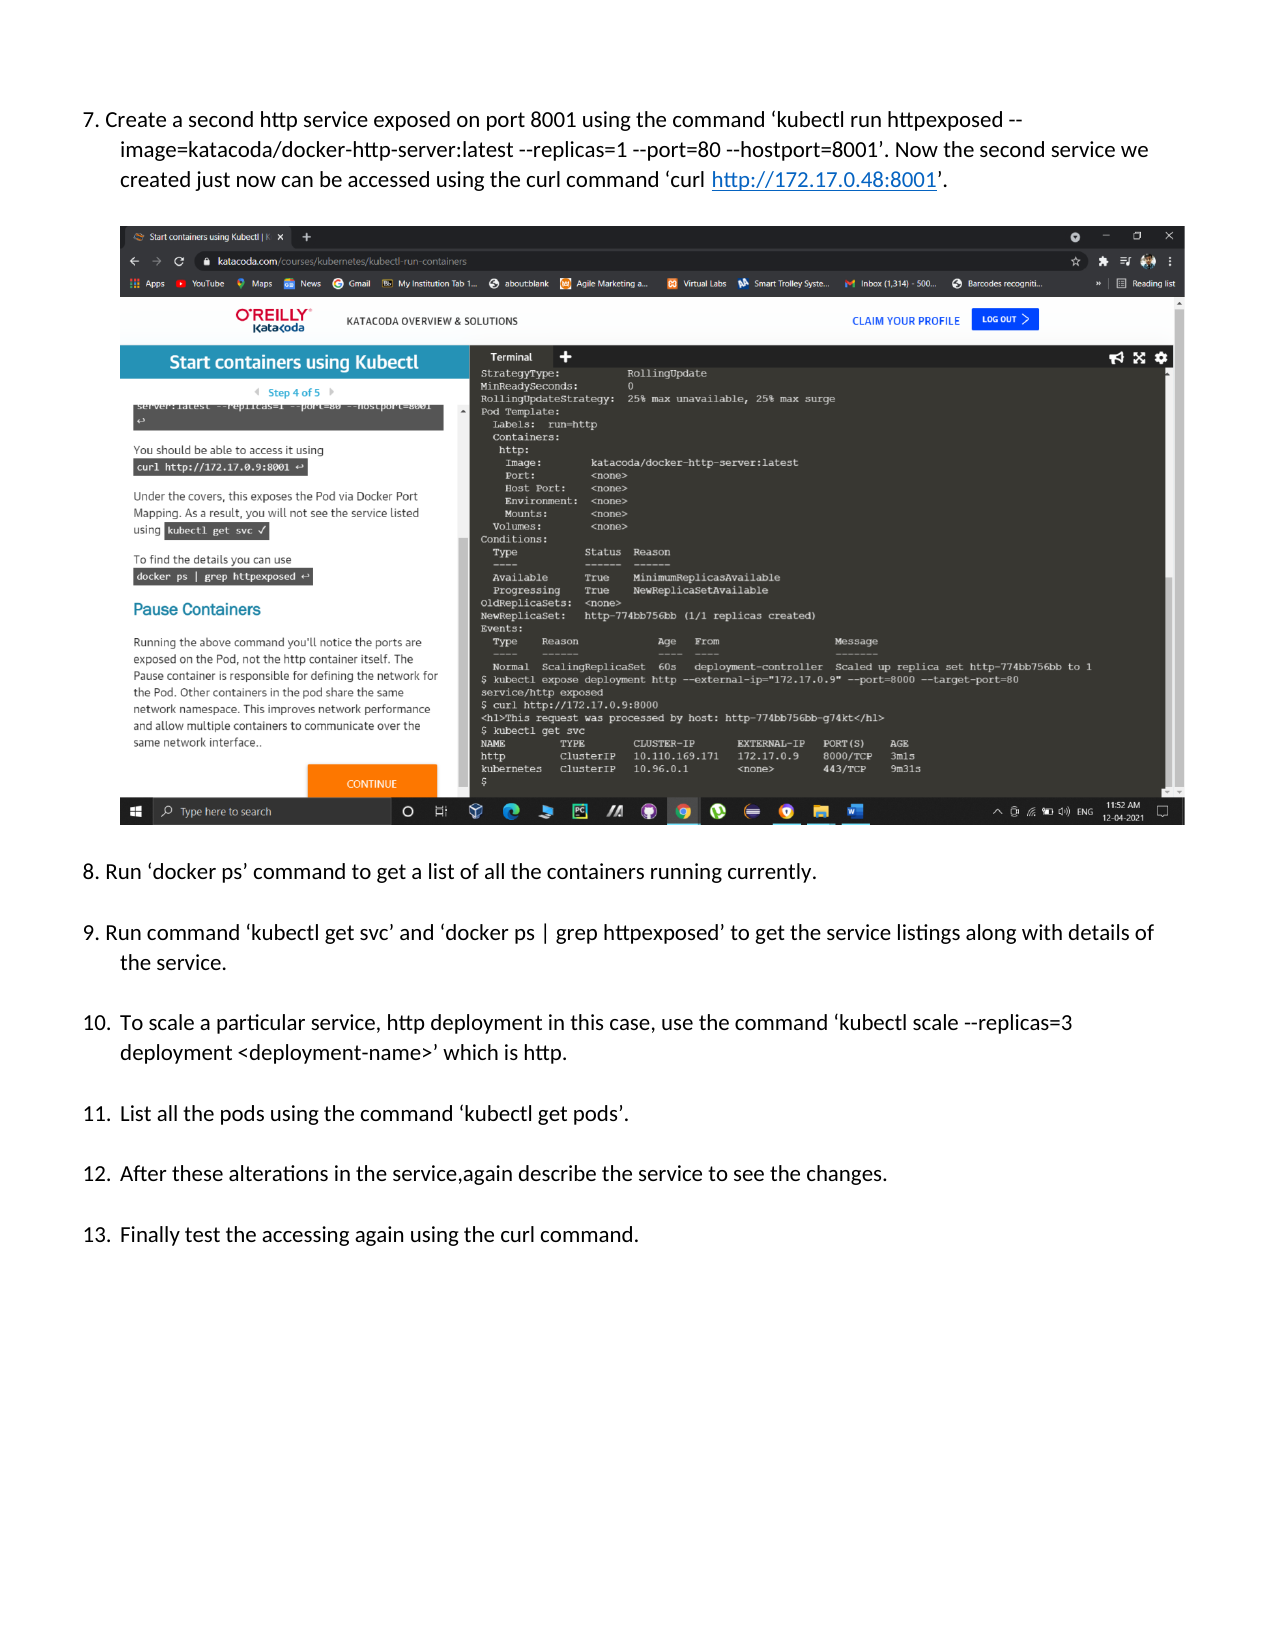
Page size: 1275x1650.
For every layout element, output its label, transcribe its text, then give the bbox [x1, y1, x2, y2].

list After these alterations in the service,again describe the service to see the changes. [82, 1159, 1170, 1187]
list To scale a particular service, http deployment in this case, use the command ‘kubectl scale --replicas=3 deployment <deployment-name>’ which is http. [82, 1008, 1170, 1067]
list Run command ‘kubectl get svc’ and ‘docker ps | grep httpexposed’ to get the service listings along with details of the service. [82, 918, 1170, 976]
list List all the pods using the command ‘kubectl get pods’. [82, 1099, 1170, 1127]
picture [120, 226, 1185, 825]
list Finally test the accessing again using the curl command. [82, 1220, 1170, 1248]
list Create a second http service exposed on port 8001 using the command ‘kubectl run httpexposed --image=katacoda/docker-http-server:latest --replicas=1 --port=80 --hostport=8001’. Now the second service we created just now can be accessed using the curl command ‘curl http://172.17.0.48:8001’. [82, 105, 1170, 193]
list Run ‘docker ps’ command to get a list of all the containers running currently. [82, 857, 1170, 885]
